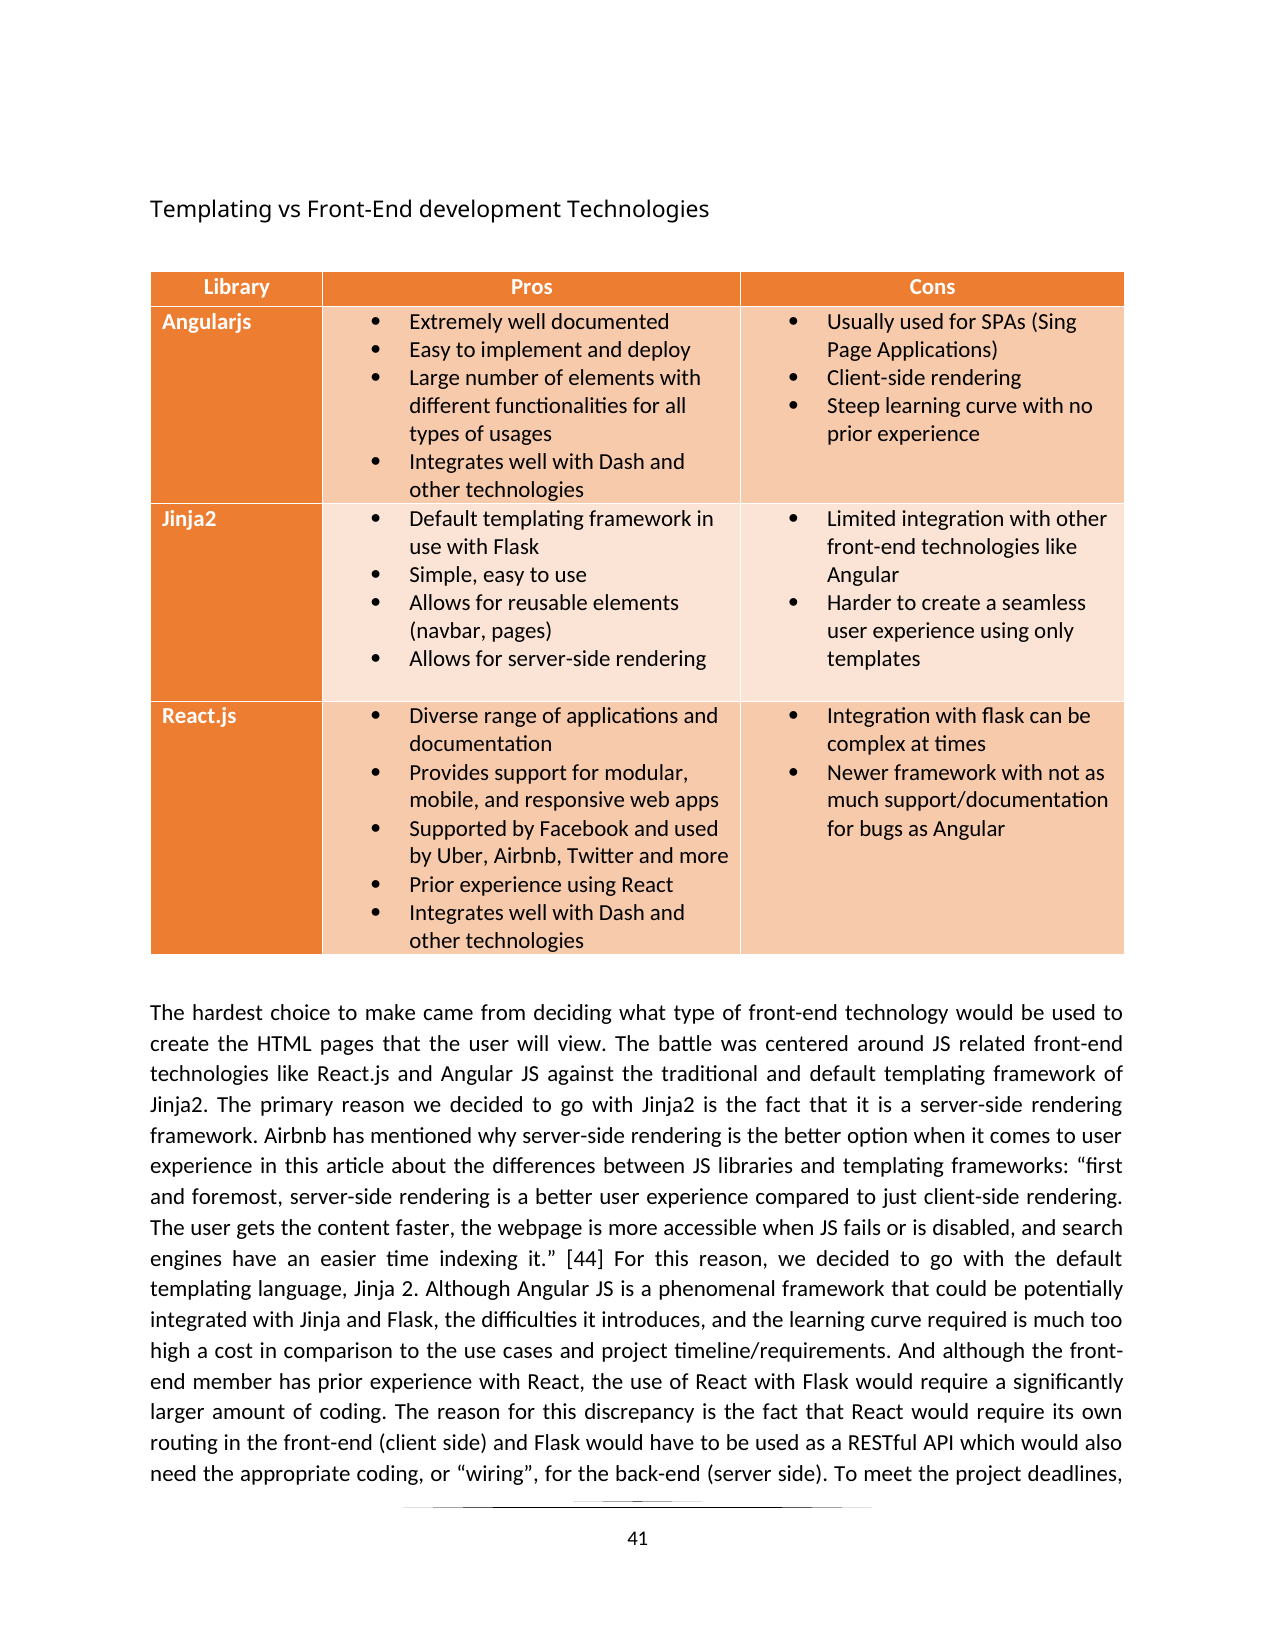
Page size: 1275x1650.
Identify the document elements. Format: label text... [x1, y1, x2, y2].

table_cell Diverse range of applications and documentation Provides support for modular, mobile, and responsive web apps Supported by Facebook and used by Uber, Airbnb, Twitter and more Prior experience using React Integrates well with Dash and other technologies [323, 702, 740, 954]
table_cell Jinja2 [151, 504, 322, 701]
table_header Cons [741, 272, 1124, 306]
table_cell Usually used for SPAs (Sing Page Applications) Client-side rendering Steep learning curve with no prior experience [741, 307, 1124, 503]
table_header Pros [323, 272, 740, 306]
table_cell Limited integration with other front-end technologies like Angular Harder to create a seamless user experience using only templates [741, 504, 1124, 701]
table_cell Default templating framework in use with Flask Simple, easy to use Allows for reusable elements (navbar, pages) Allows for server-side rendering [323, 504, 740, 701]
table_header Library [151, 272, 322, 306]
table_cell React.js [151, 702, 322, 954]
table_cell Integration with flask can be complex at times Newer framework with not as much support/documentation for bugs as Angular [741, 702, 1124, 954]
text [150, 998, 1125, 1487]
table_cell Angularjs [151, 307, 322, 503]
table_cell Extremely well documented Easy to implement and deploy Large number of elements with different functionalities for all types of usages Integrates well with Dash and other technologies [323, 307, 740, 503]
subtitle Templating vs Front-End development Technologies [150, 193, 1125, 224]
